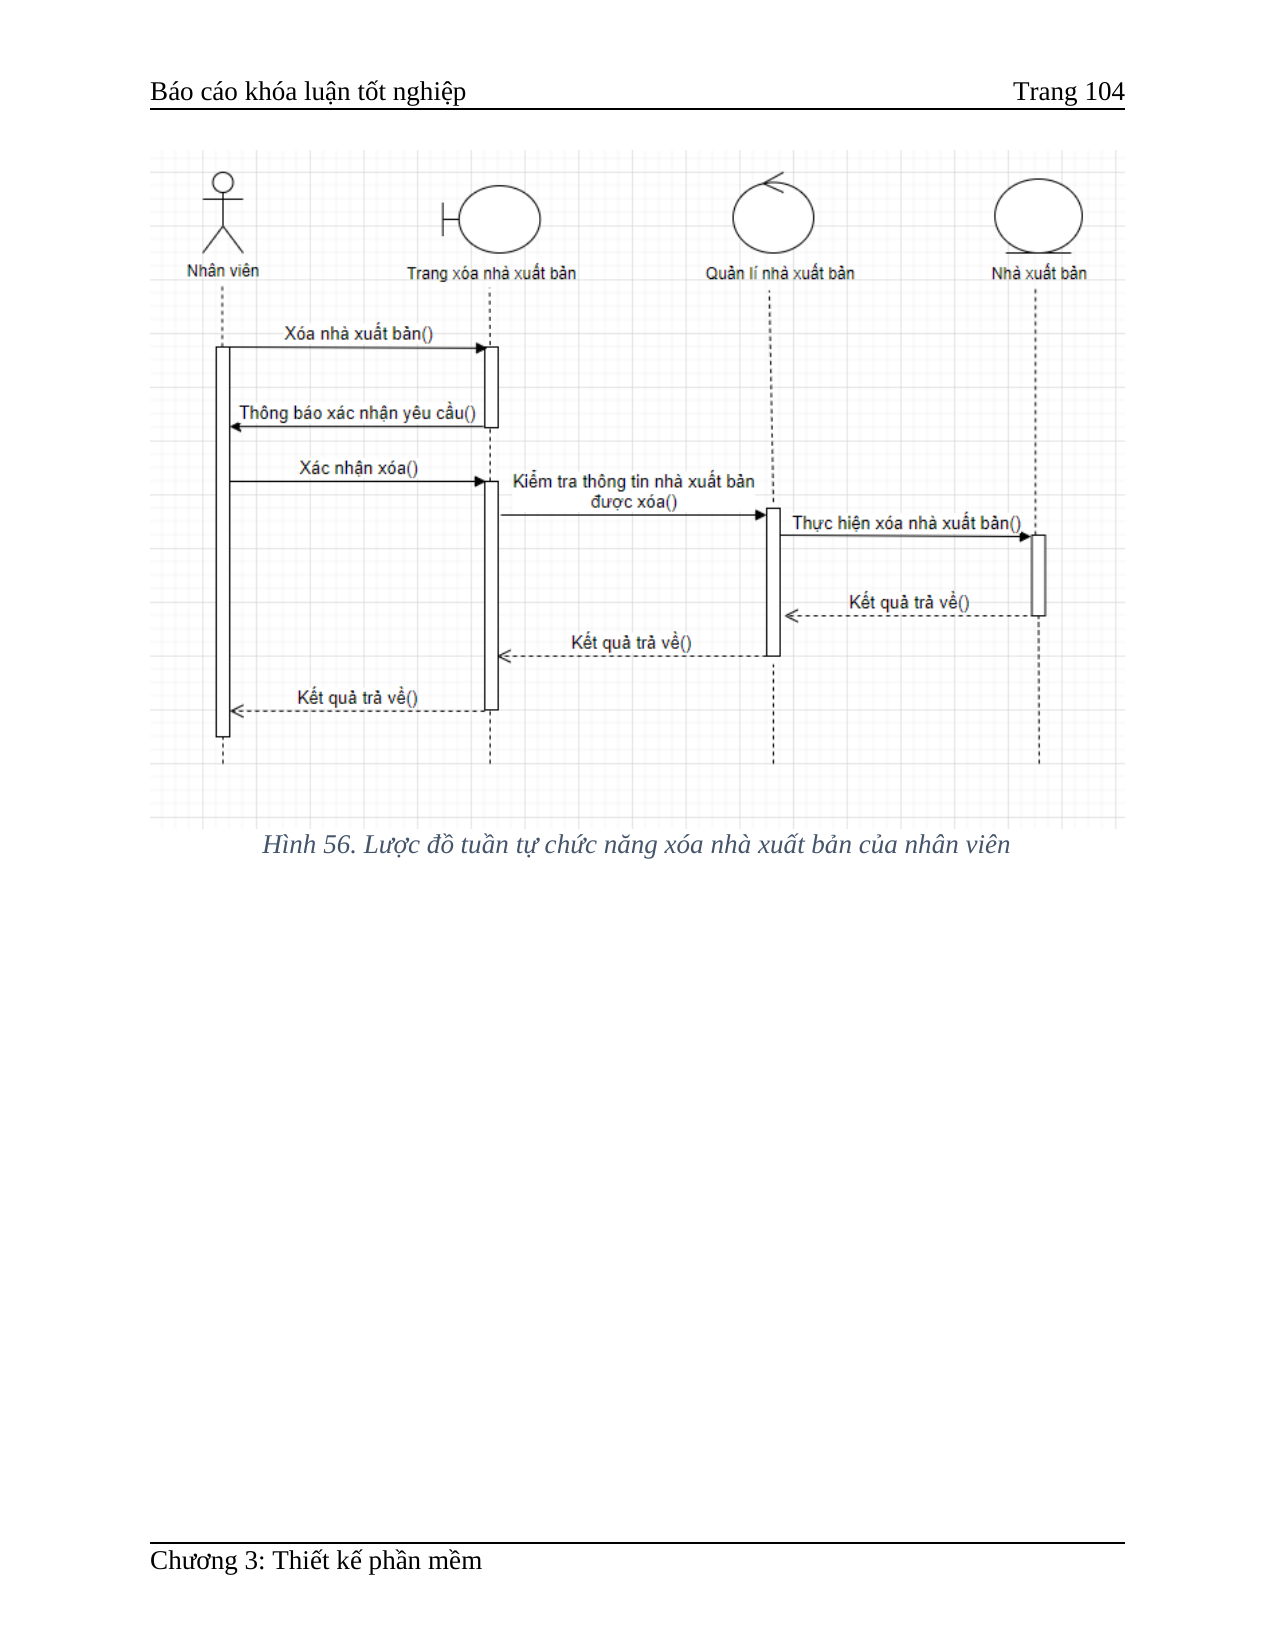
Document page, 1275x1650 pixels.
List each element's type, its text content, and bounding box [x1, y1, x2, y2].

picture [150, 150, 1125, 829]
